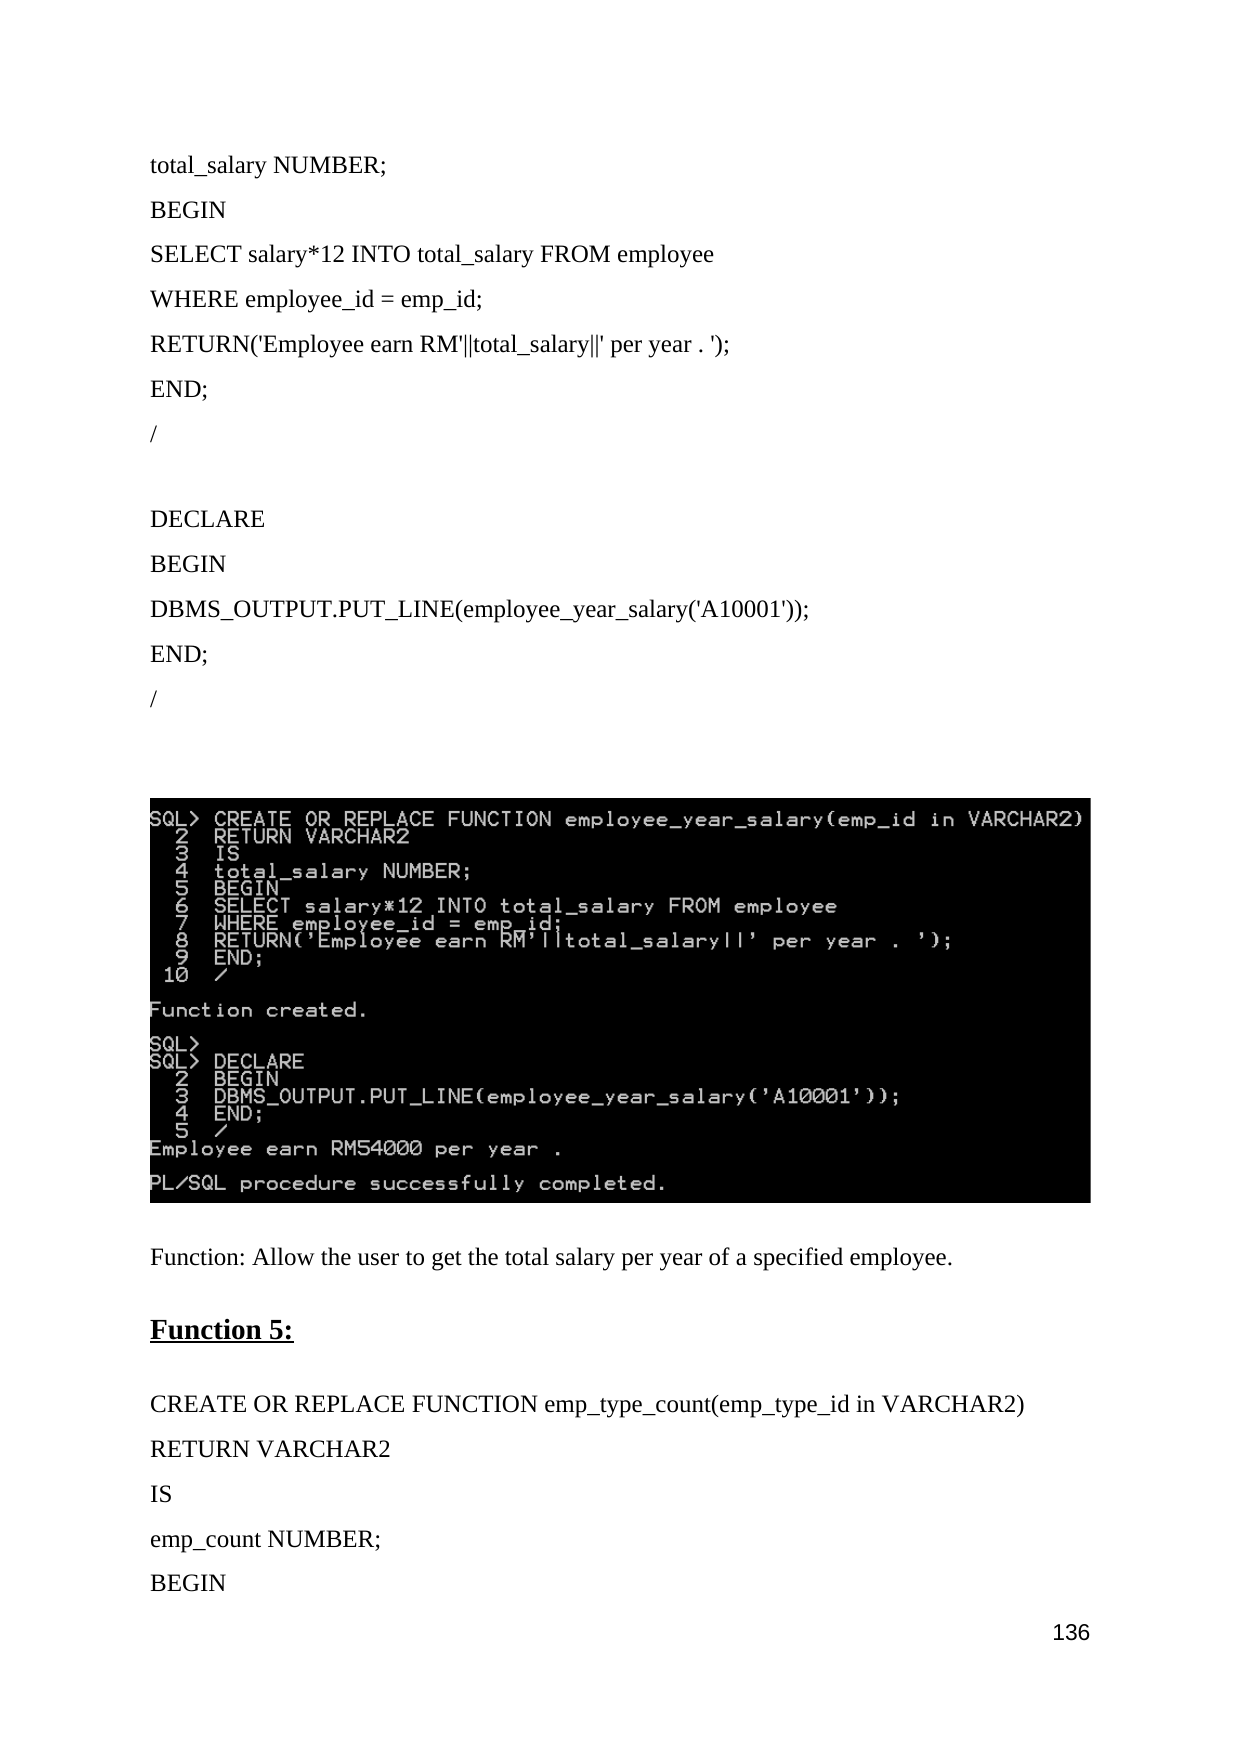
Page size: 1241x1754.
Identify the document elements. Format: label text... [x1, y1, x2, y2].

text Function 5: [150, 1312, 1090, 1346]
text BEGIN [150, 1568, 1090, 1597]
text DBMS_OUTPUT.PUT_LINE(employee_year_salary('A10001')); [150, 594, 1090, 623]
text END; [150, 374, 1090, 403]
text WHERE employee_id = emp_id; [150, 284, 1090, 313]
text / [150, 419, 1090, 447]
text Function: Allow the user to get the total salary per year of a specified employee. [150, 1242, 1090, 1271]
picture [150, 798, 1091, 1203]
text BEGIN [150, 549, 1090, 578]
text emp_count NUMBER; [150, 1524, 1090, 1552]
text total_salary NUMBER; [150, 150, 1090, 179]
text CREATE OR REPLACE FUNCTION emp_type_count(emp_type_id in VARCHAR2) [150, 1389, 1090, 1418]
text RETURN VARCHAR2 [150, 1434, 1090, 1463]
text RETURN('Employee earn RM'||total_salary||' per year . '); [150, 329, 1090, 358]
text BEGIN [150, 195, 1090, 223]
text IS [150, 1479, 1090, 1508]
text END; [150, 639, 1090, 668]
text DECLARE [150, 504, 1090, 533]
text / [150, 684, 1090, 712]
text SELECT salary*12 INTO total_salary FROM employee [150, 239, 1090, 268]
